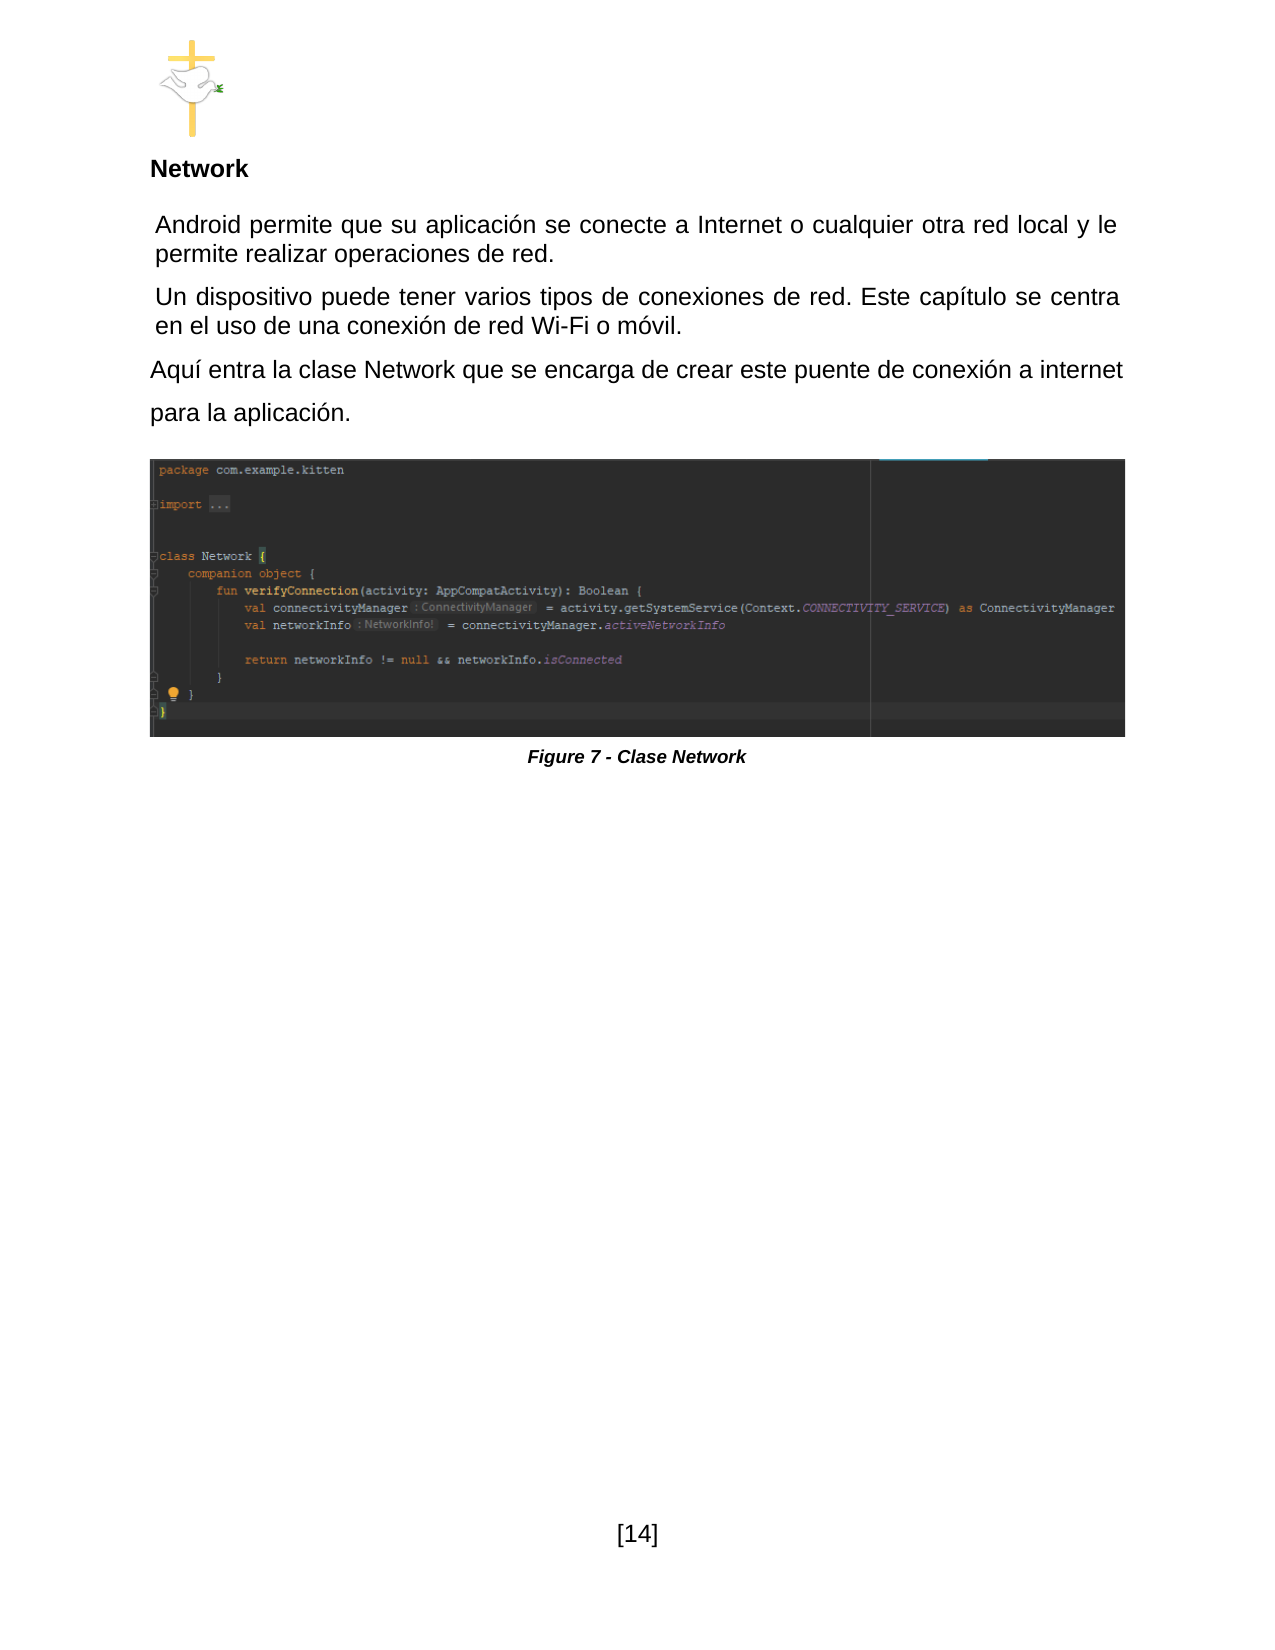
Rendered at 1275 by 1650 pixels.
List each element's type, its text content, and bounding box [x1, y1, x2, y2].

text Aquí entra la clase Network que se encarga de crear este puente de conexión a internet para la aplicación. [150, 355, 1125, 427]
subtitle Network [150, 154, 1125, 183]
text Android permite que su aplicación se conecte a Internet o cualquier otra red local y le permite realizar operaciones de red. [155, 210, 1120, 267]
picture [149, 459, 1125, 737]
picture [139, 37, 243, 141]
text Un dispositivo puede tener varios tipos de conexiones de red. Este capítulo se centra en el uso de una conexión de red Wi-Fi o móvil. [155, 282, 1120, 340]
